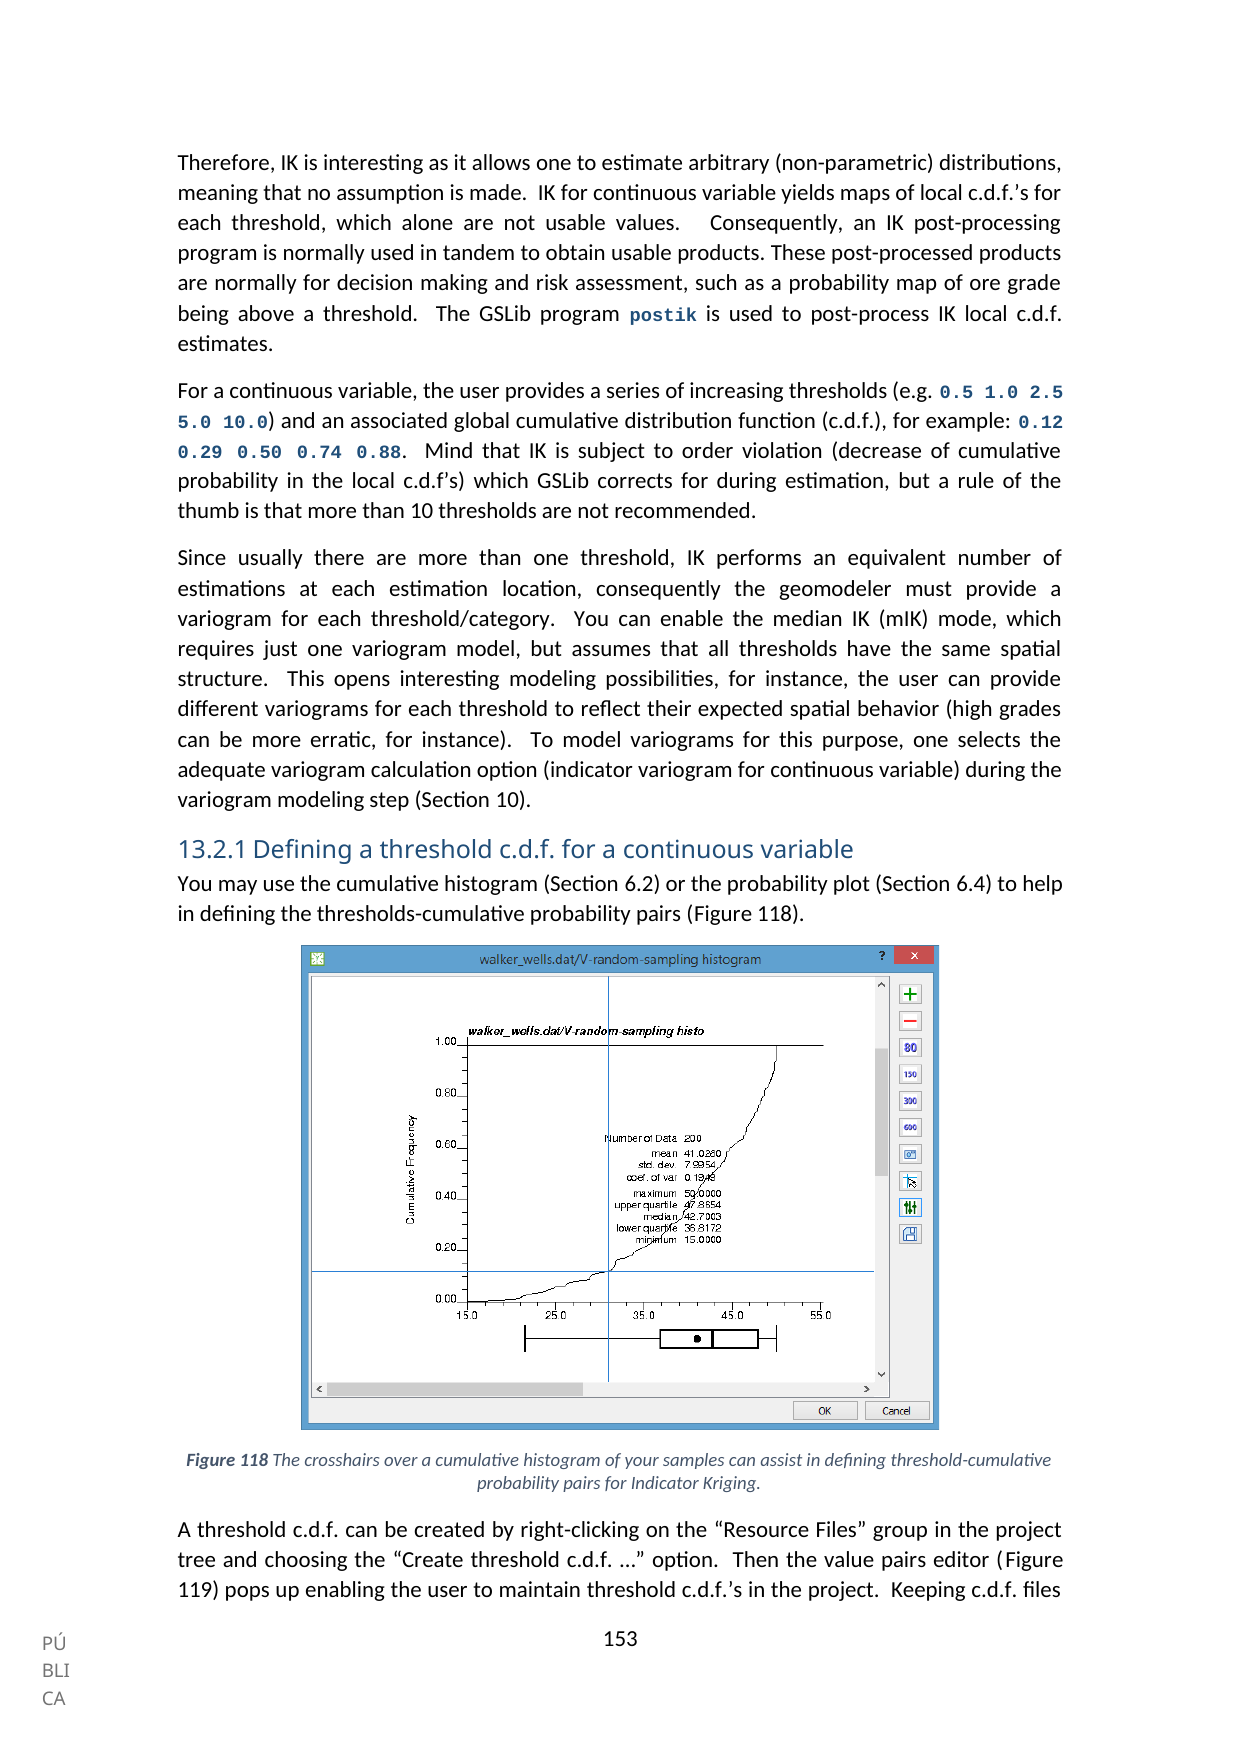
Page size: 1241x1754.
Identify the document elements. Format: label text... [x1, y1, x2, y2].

text You may use the cumulative histogram (Section 6.2) or the probability plot (Section 6.4) to help in defining the thresholds-cumulative probability pairs (Figure 115). [177, 869, 1063, 927]
text Therefore, IK is interesting as it allows one to estimate arbitrary (non-parametric) distributions, meaning that no assumption is made. IK for continuous variable yields maps of local c.d.f.’s for each threshold, which alone are not usable values. Consequently, an IK post-processing program is normally used in tandem to obtain usable products. These post-processed products are normally for decision making and risk assessment, such as a probability map of ore grade being above a threshold. The GSLib program postik is used to post-process IK local c.d.f. estimates. [177, 148, 1063, 357]
picture [301, 945, 940, 1430]
text For a continuous variable, the user provides a series of increasing thresholds (e.g. 0.5 1.0 2.5 5.0 10.0) and an associated global cumulative distribution function (c.d.f.), for example: 0.12 0.29 0.50 0.74 0.88. Mind that IK is subject to order violation (decrease of cumulative probability in the local c.d.f’s) which GSLib corrects for during estimation, but a rule of the thumb is that more than 10 thresholds are not recommended. [177, 376, 1063, 524]
text Figure 118 The crosshairs over a cumulative histogram of your samples can assist in defining threshold-cumulative probability pairs for Indicator Kriging. [177, 1448, 1063, 1494]
text Since usually there are more than one threshold, IK performs an equivalent number of estimations at each estimation location, consequently the geomodeler must provide a variogram for each threshold/category. You can enable the median IK (mIK) mode, which requires just one variogram model, but assumes that all thresholds have the same spatial structure. This opens interesting modeling possibilities, for instance, the user can provide different variograms for each threshold to reflect their expected spatial behavior (high grades can be more erratic, for instance). To model variograms for this purpose, one selects the adequate variogram calculation option (indicator variogram for continuous variable) during the variogram modeling step (Section 10). [177, 543, 1063, 813]
subtitle Defining a threshold c.d.f. for a continuous variable [177, 832, 1063, 866]
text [177, 1515, 1063, 1603]
